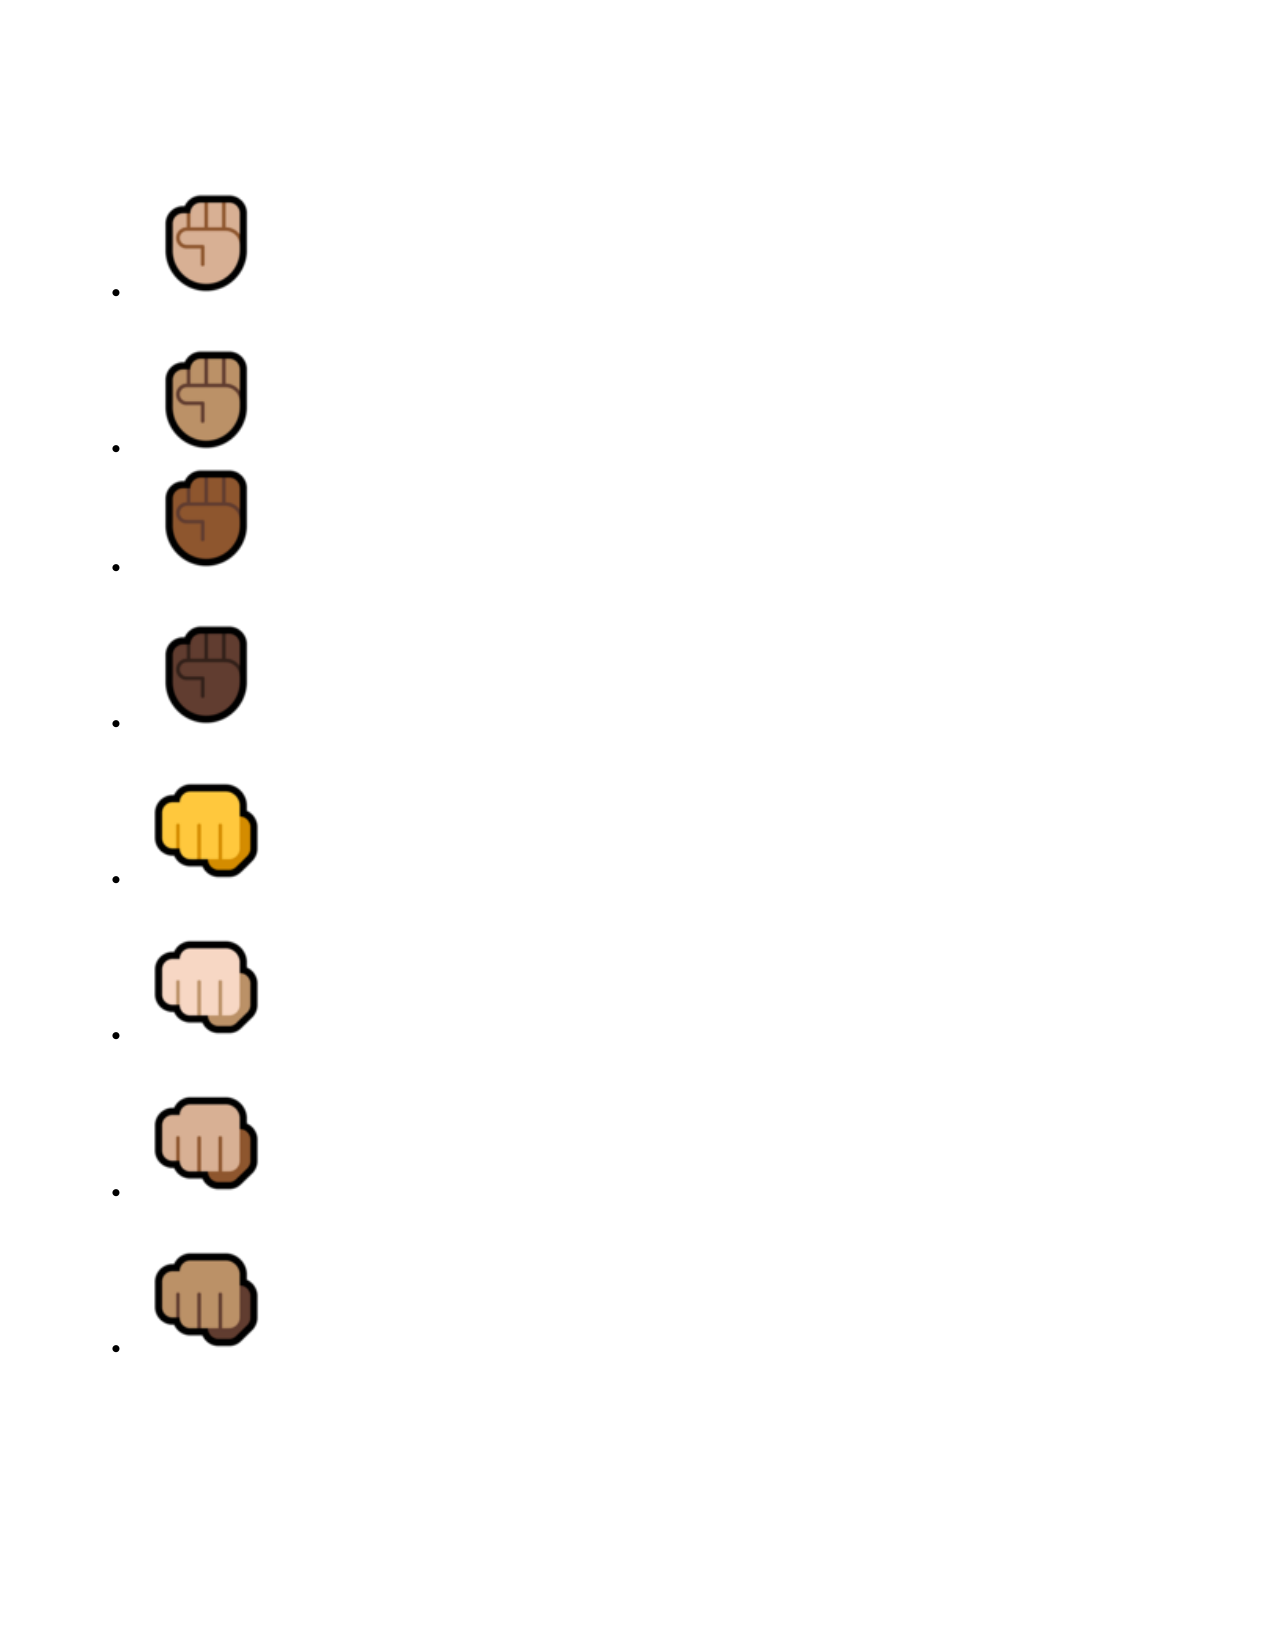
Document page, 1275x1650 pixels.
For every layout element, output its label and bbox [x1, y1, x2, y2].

picture [150, 187, 263, 300]
picture [150, 1243, 263, 1357]
picture [150, 1087, 263, 1200]
picture [150, 775, 263, 888]
picture [150, 618, 263, 732]
picture [150, 462, 263, 575]
picture [150, 343, 263, 457]
picture [150, 931, 263, 1044]
